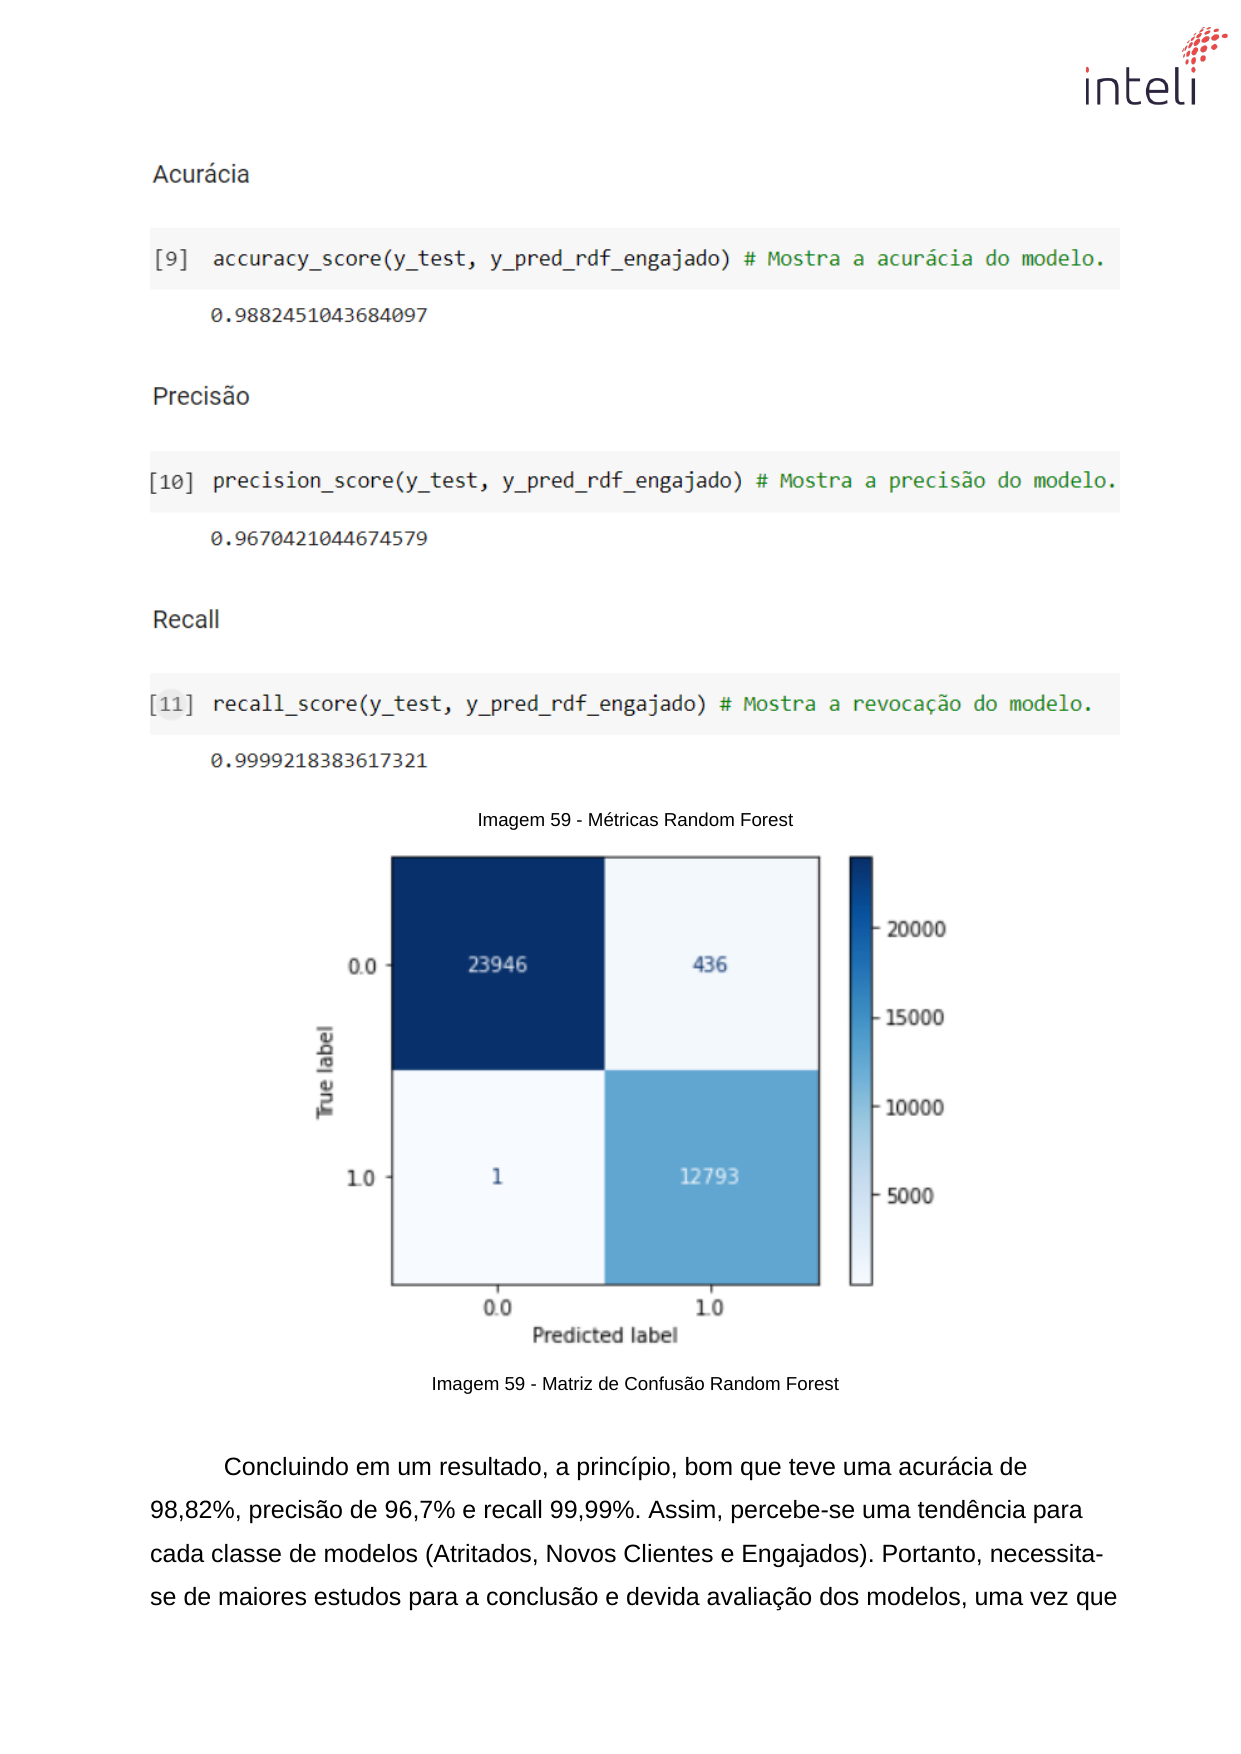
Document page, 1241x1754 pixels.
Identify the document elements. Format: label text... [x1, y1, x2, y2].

picture [299, 848, 972, 1354]
picture [1086, 27, 1228, 105]
text Imagem 59 - Matriz de Confusão Random Forest [150, 1372, 1120, 1394]
text Imagem 59 - Métricas Random Forest [150, 809, 1120, 830]
picture [150, 150, 1121, 790]
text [150, 1452, 1120, 1610]
